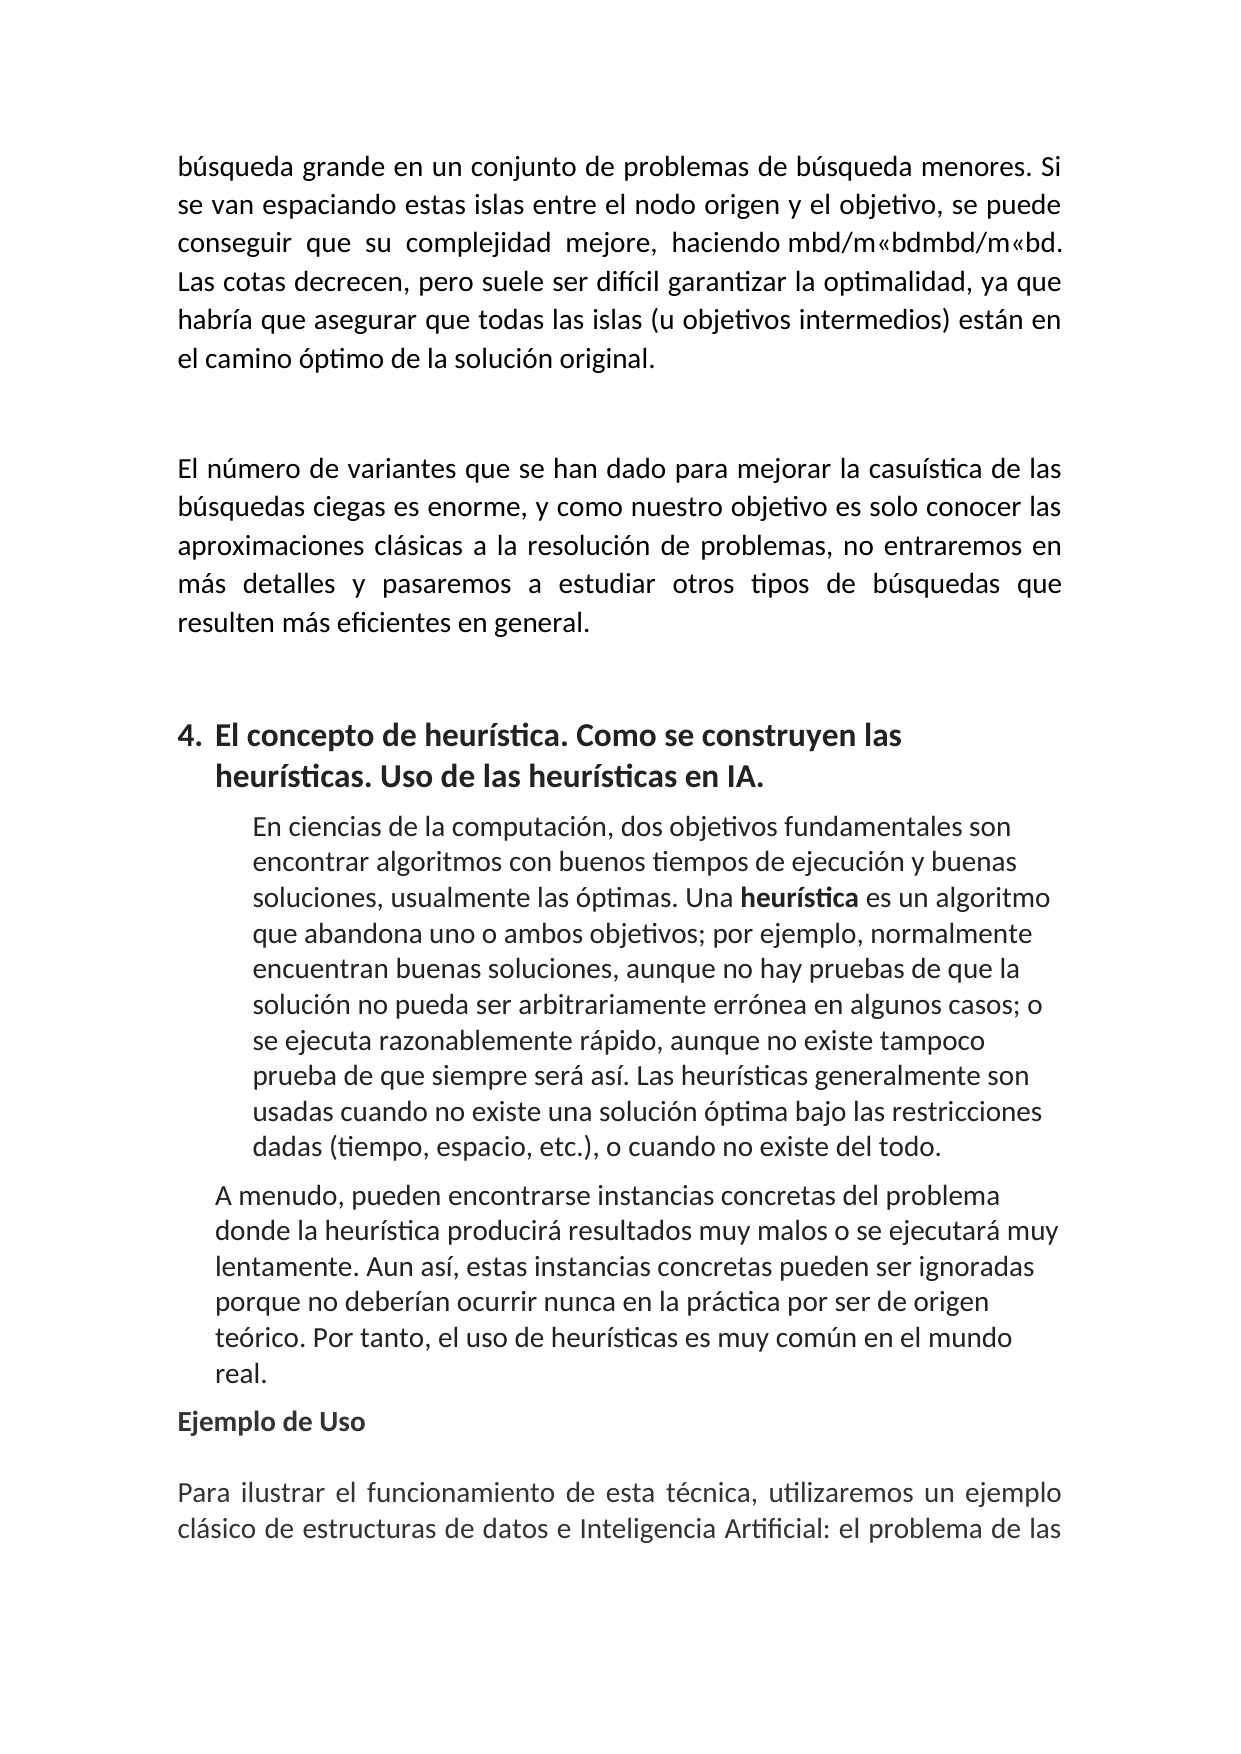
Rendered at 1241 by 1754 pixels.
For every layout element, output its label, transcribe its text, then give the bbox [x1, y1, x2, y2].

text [177, 148, 1063, 375]
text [177, 1474, 1063, 1545]
text Ejemplo de Uso [177, 1403, 1063, 1438]
list El concepto de heurística. Como se construyen las heurísticas. Uso de las heurísticas en IA. [177, 714, 1063, 795]
text El número de variantes que se han dado para mejorar la casuística de las búsquedas ciegas es enorme, y como nuestro objetivo es solo conocer las aproximaciones clásicas a la resolución de problemas, no entraremos en más detalles y pasaremos a estudiar otros tipos de búsquedas que resulten más eficientes en general. [177, 450, 1063, 639]
text A menudo, pueden encontrarse instancias concretas del problema donde la heurística producirá resultados muy malos o se ejecutará muy lentamente. Aun así, estas instancias concretas pueden ser ignoradas porque no deberían ocurrir nunca en la práctica por ser de origen teórico. Por tanto, el uso de heurísticas es muy común en el mundo real. [215, 1177, 1063, 1390]
text En ciencias de la computación, dos objetivos fundamentales son encontrar algoritmos con buenos tiempos de ejecución y buenas soluciones, usualmente las óptimas. Una heurística es un algoritmo que abandona uno o ambos objetivos; por ejemplo, normalmente encuentran buenas soluciones, aunque no hay pruebas de que la solución no pueda ser arbitrariamente errónea en algunos casos; o se ejecuta razonablemente rápido, aunque no existe tampoco prueba de que siempre será así. Las heurísticas generalmente son usadas cuando no existe una solución óptima bajo las restricciones dadas (tiempo, espacio, etc.), o cuando no existe del todo. [252, 808, 1063, 1164]
